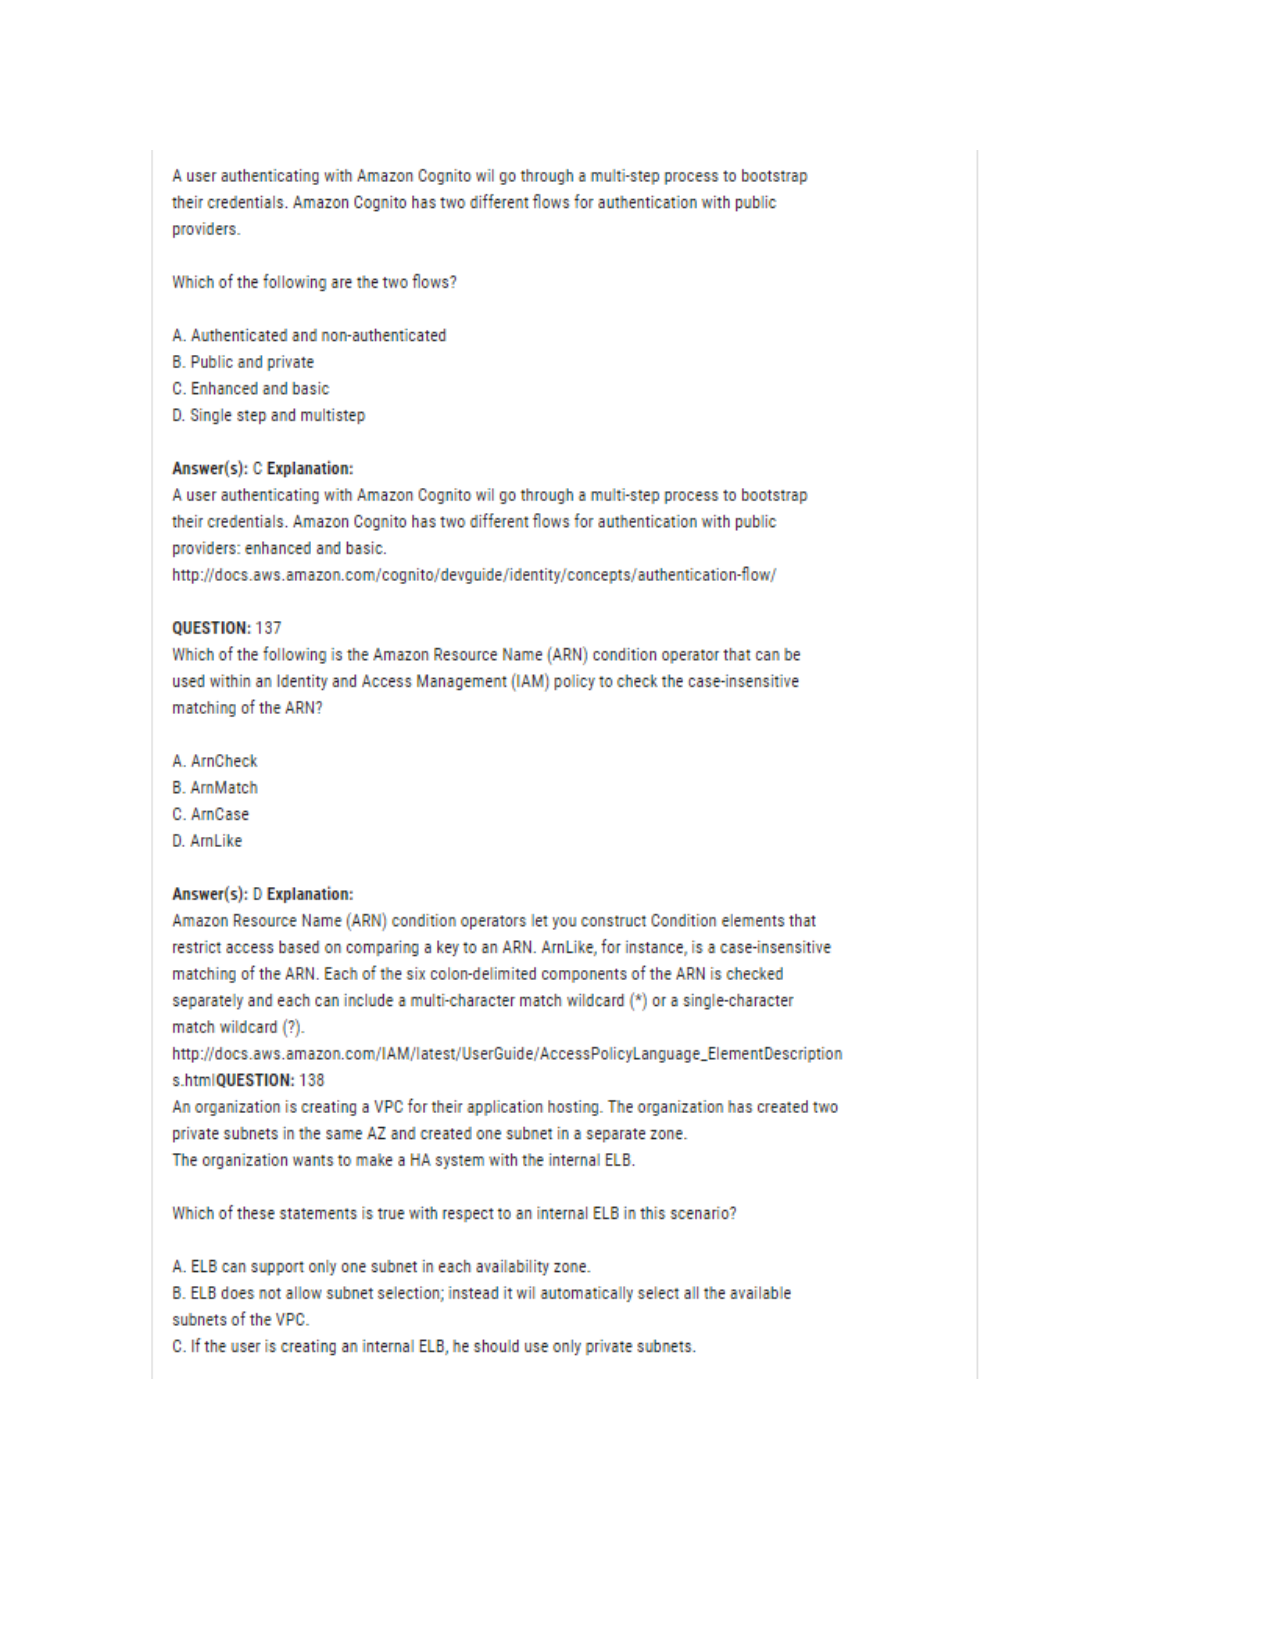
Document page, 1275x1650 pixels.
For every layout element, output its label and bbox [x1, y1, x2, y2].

picture [150, 150, 980, 1379]
